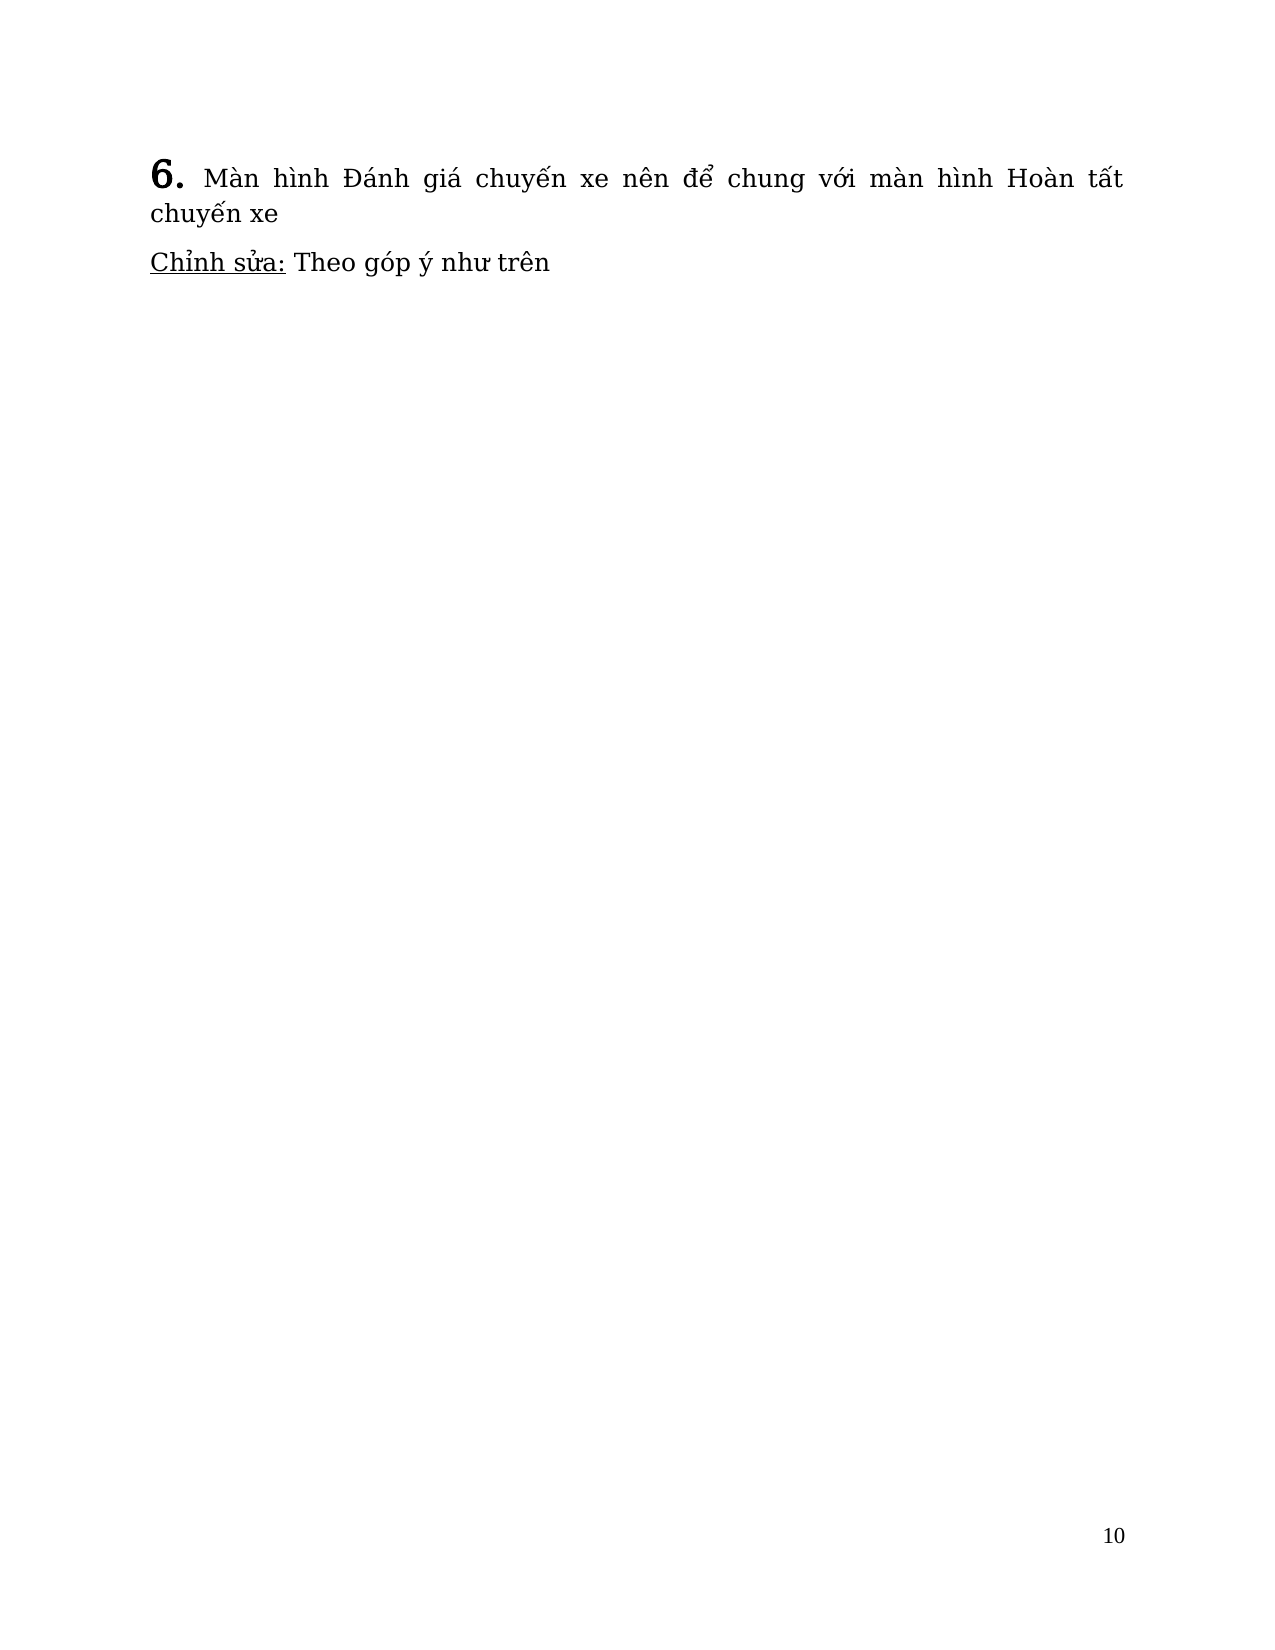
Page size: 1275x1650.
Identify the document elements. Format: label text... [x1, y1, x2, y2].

text 6. Màn hình Đánh giá chuyến xe nên để chung với màn hình Hoàn tất chuyến xe [150, 150, 1125, 227]
text Chỉnh sửa: Theo góp ý như trên [150, 246, 1125, 276]
